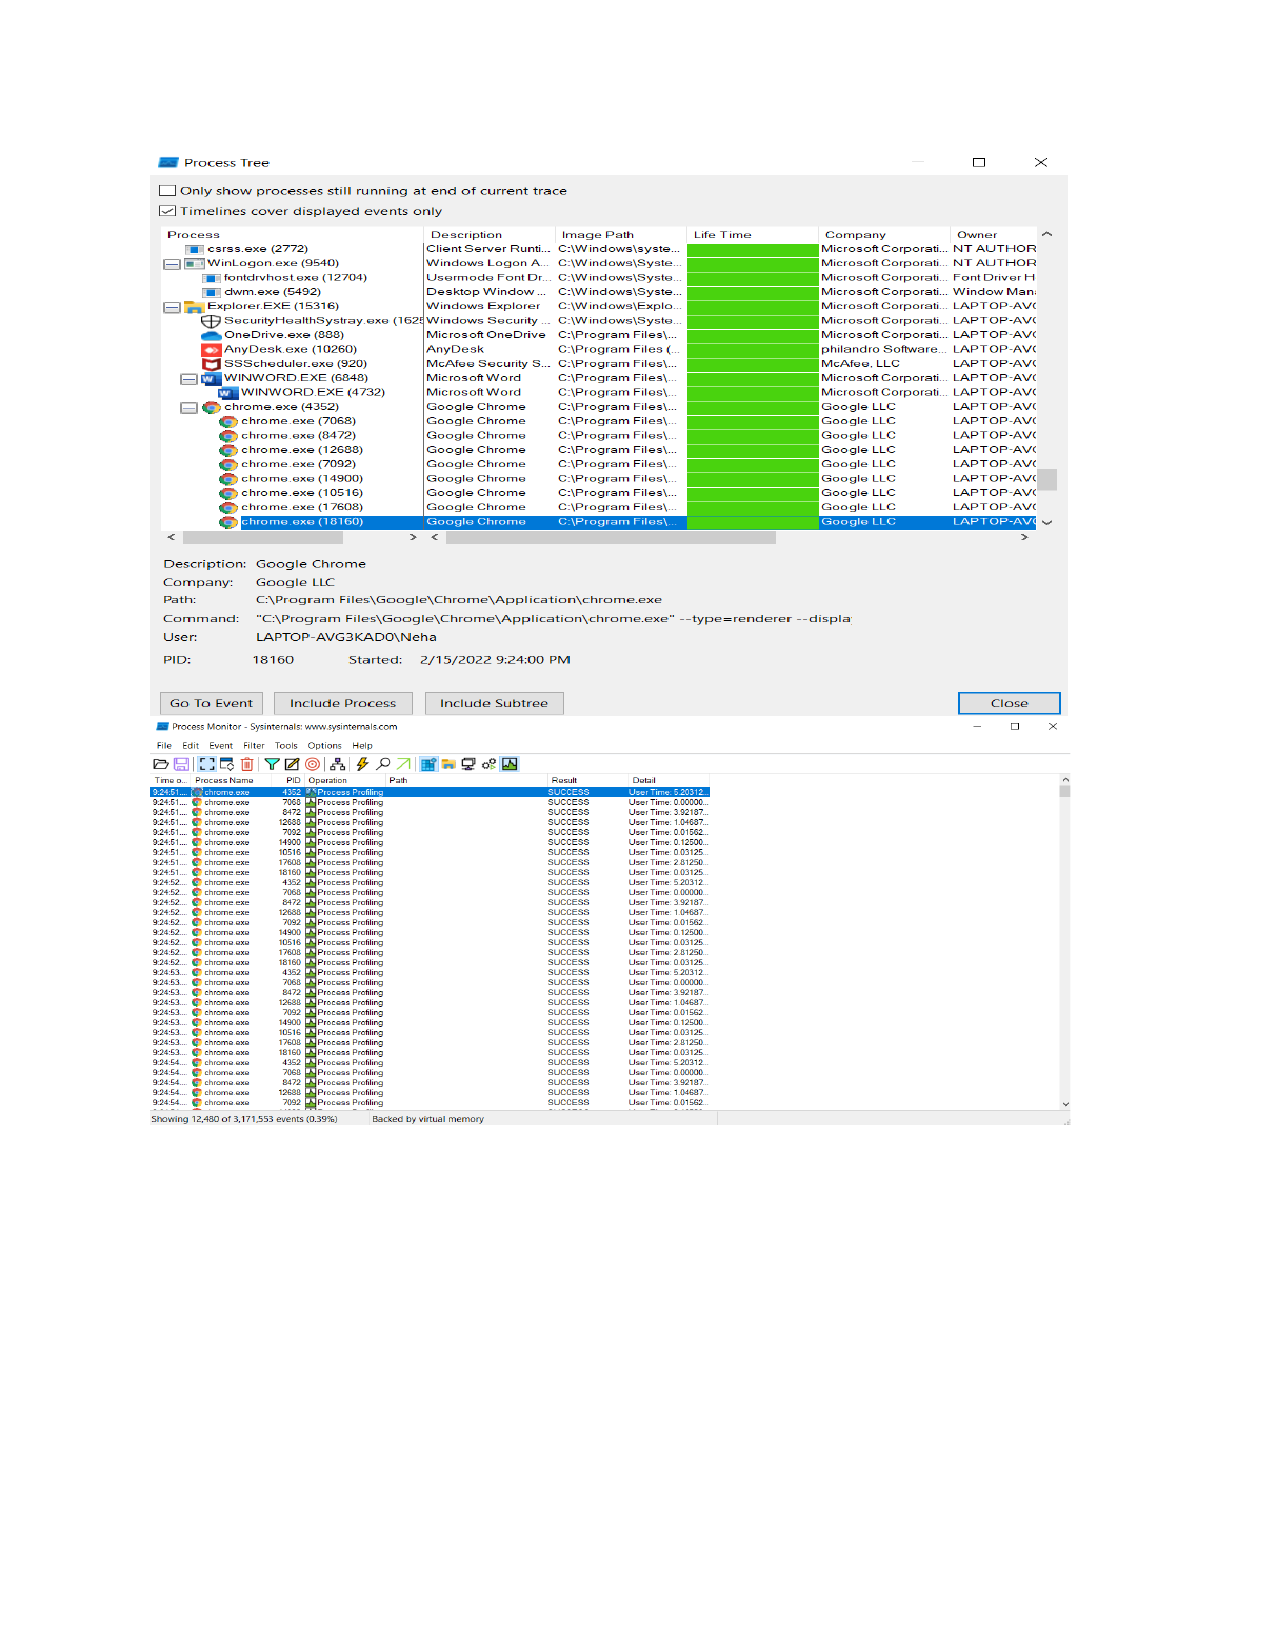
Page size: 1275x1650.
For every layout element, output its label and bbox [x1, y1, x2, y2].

picture [150, 150, 1071, 1125]
